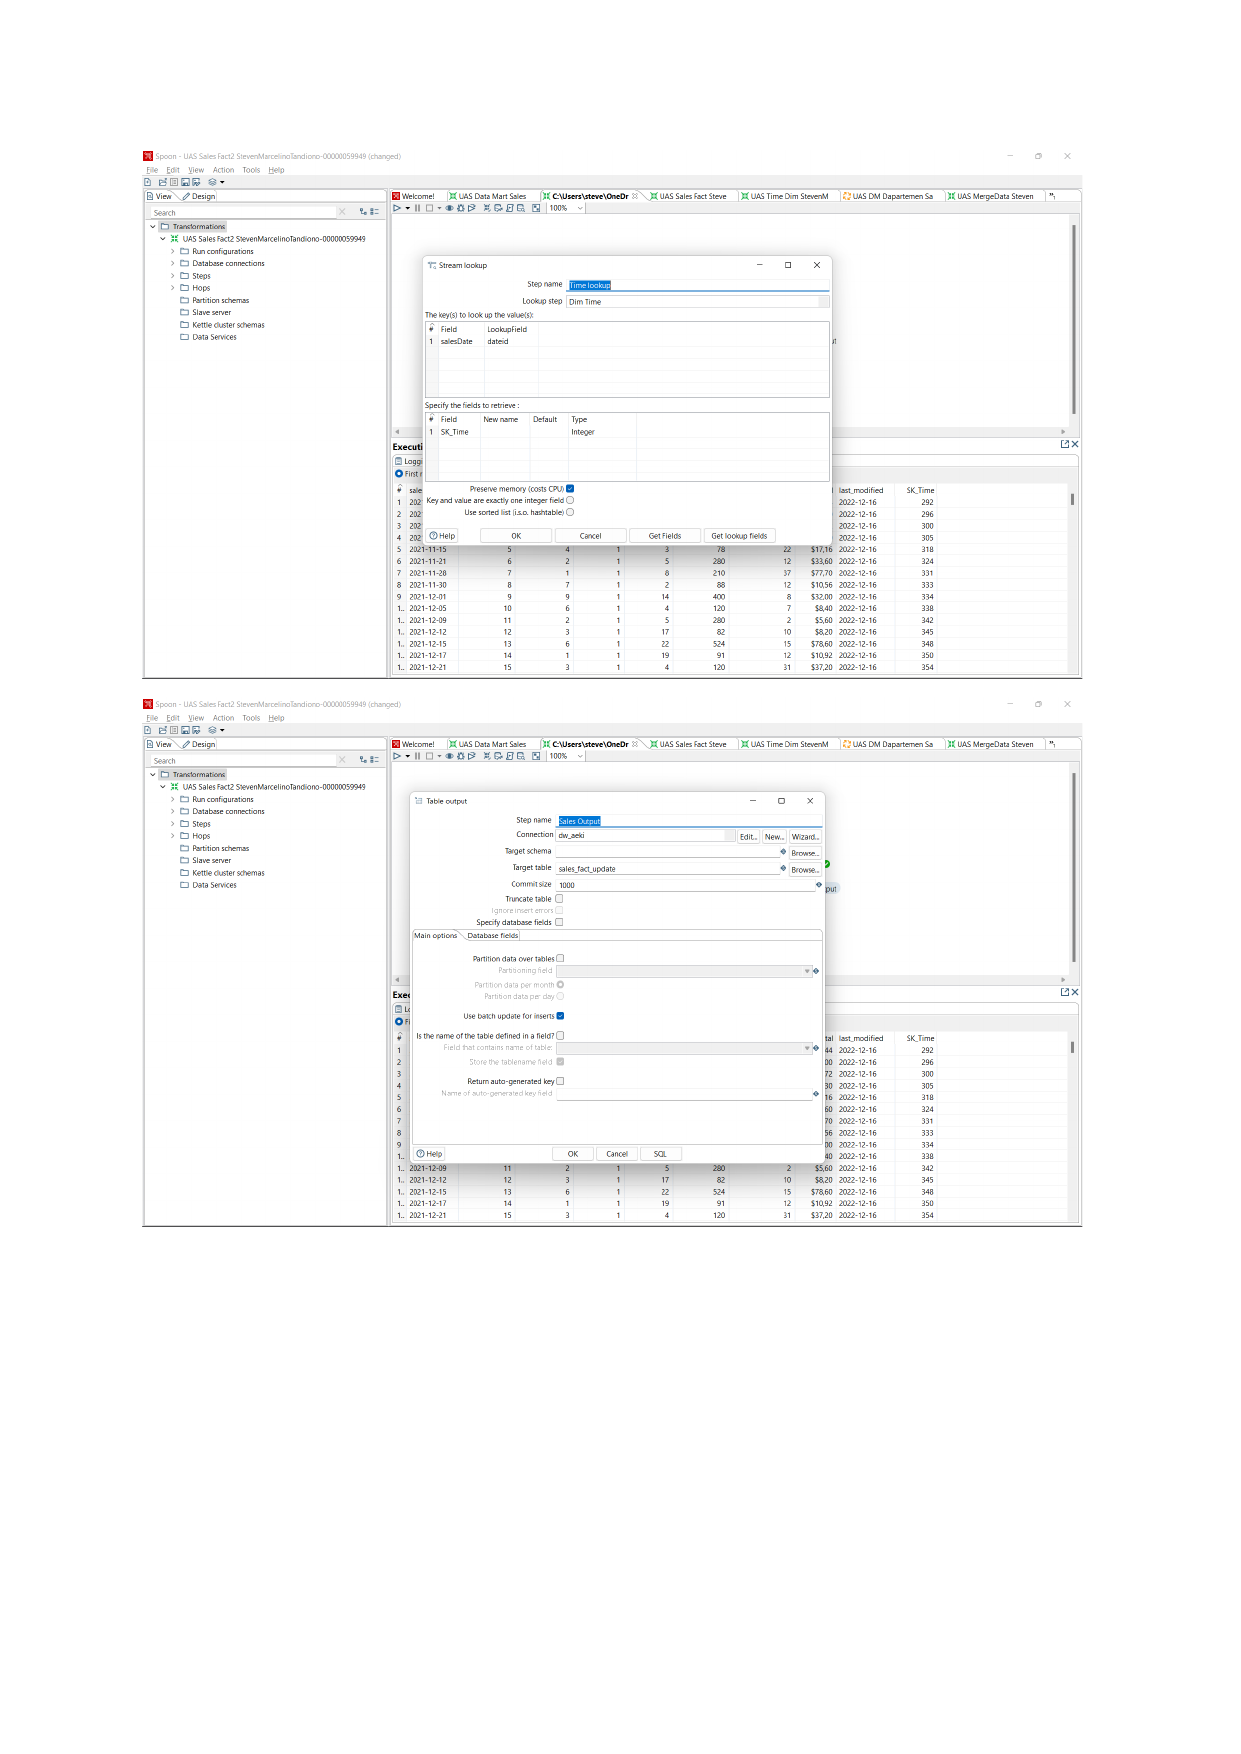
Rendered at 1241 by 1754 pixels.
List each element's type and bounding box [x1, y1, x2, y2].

picture [142, 150, 1083, 679]
picture [142, 697, 1083, 1227]
